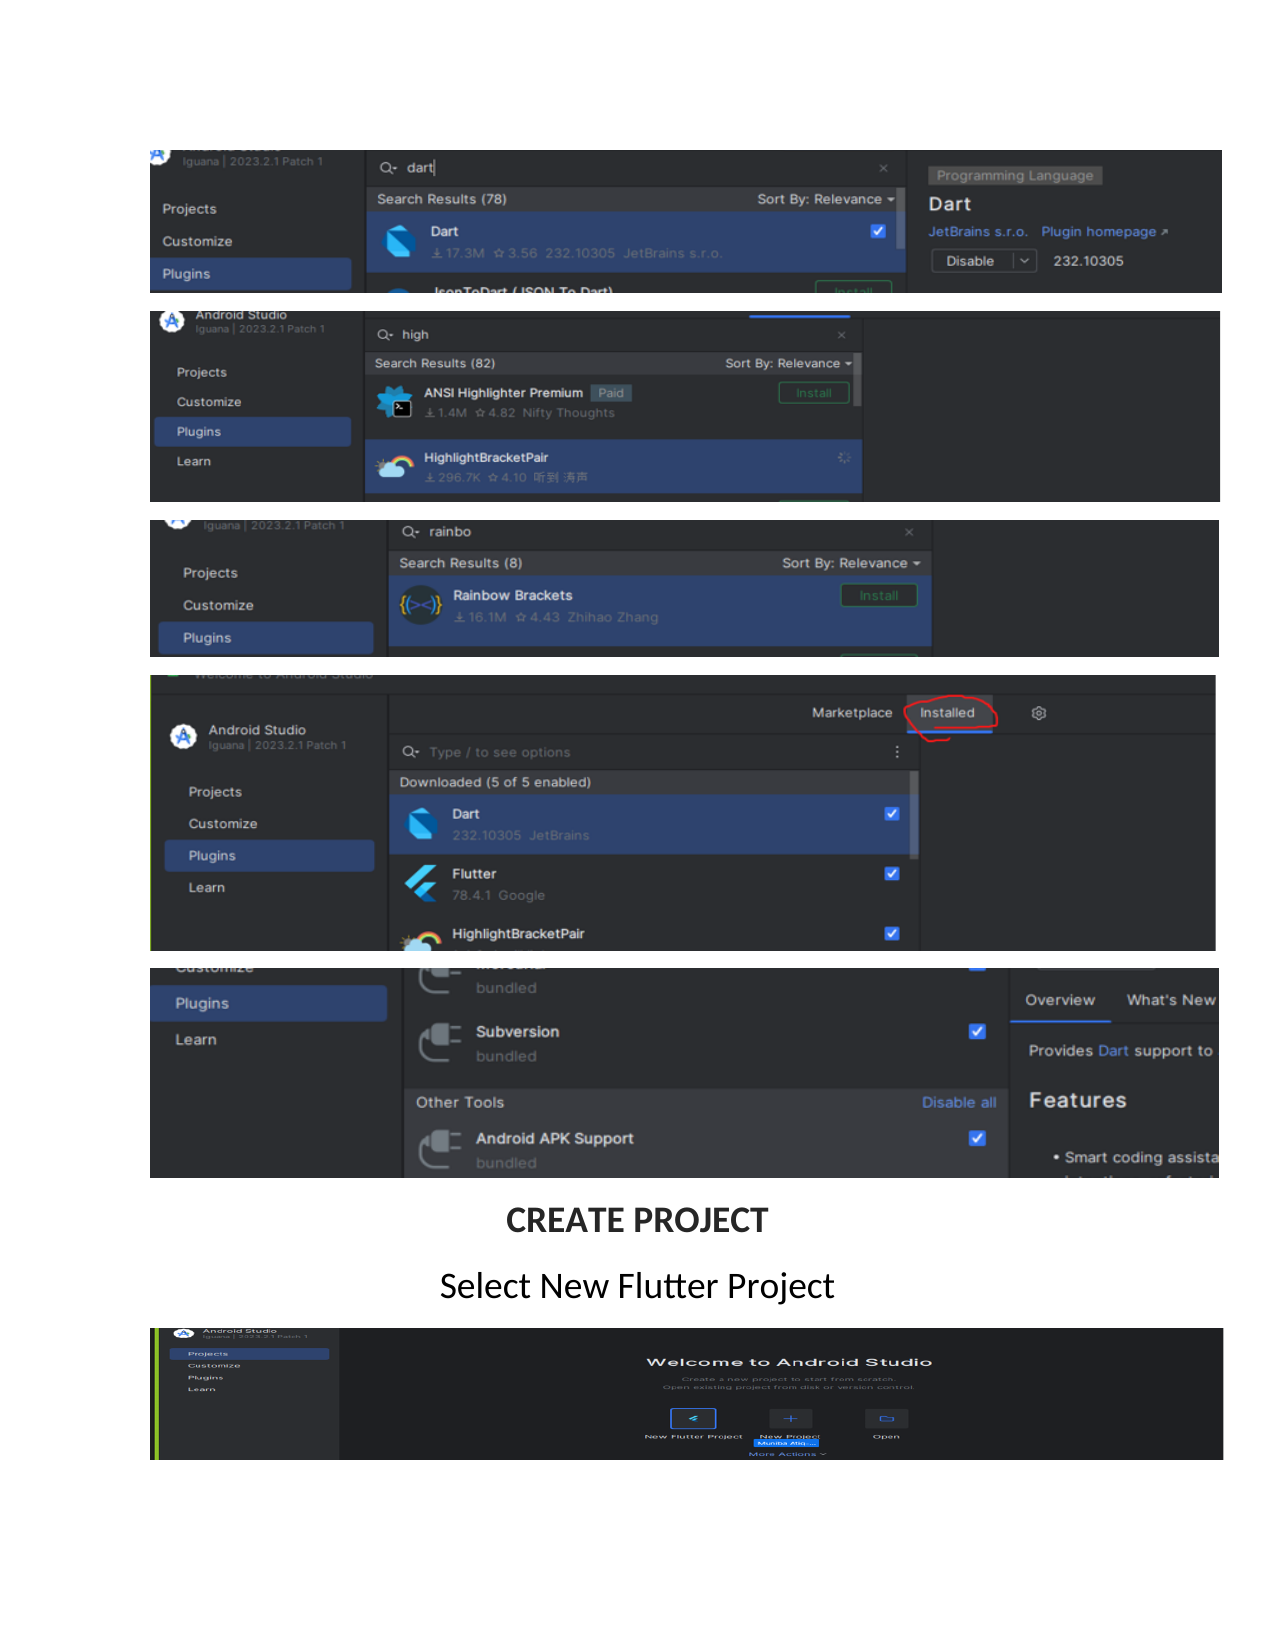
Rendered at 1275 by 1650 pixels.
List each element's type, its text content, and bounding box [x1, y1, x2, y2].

picture [150, 150, 1222, 293]
picture [150, 675, 1216, 951]
text CREATE PROJECT [150, 1196, 1125, 1242]
picture [150, 311, 1221, 502]
picture [150, 1328, 1224, 1460]
picture [150, 968, 1219, 1178]
text Select New Flutter Project [150, 1262, 1125, 1308]
picture [150, 520, 1219, 657]
